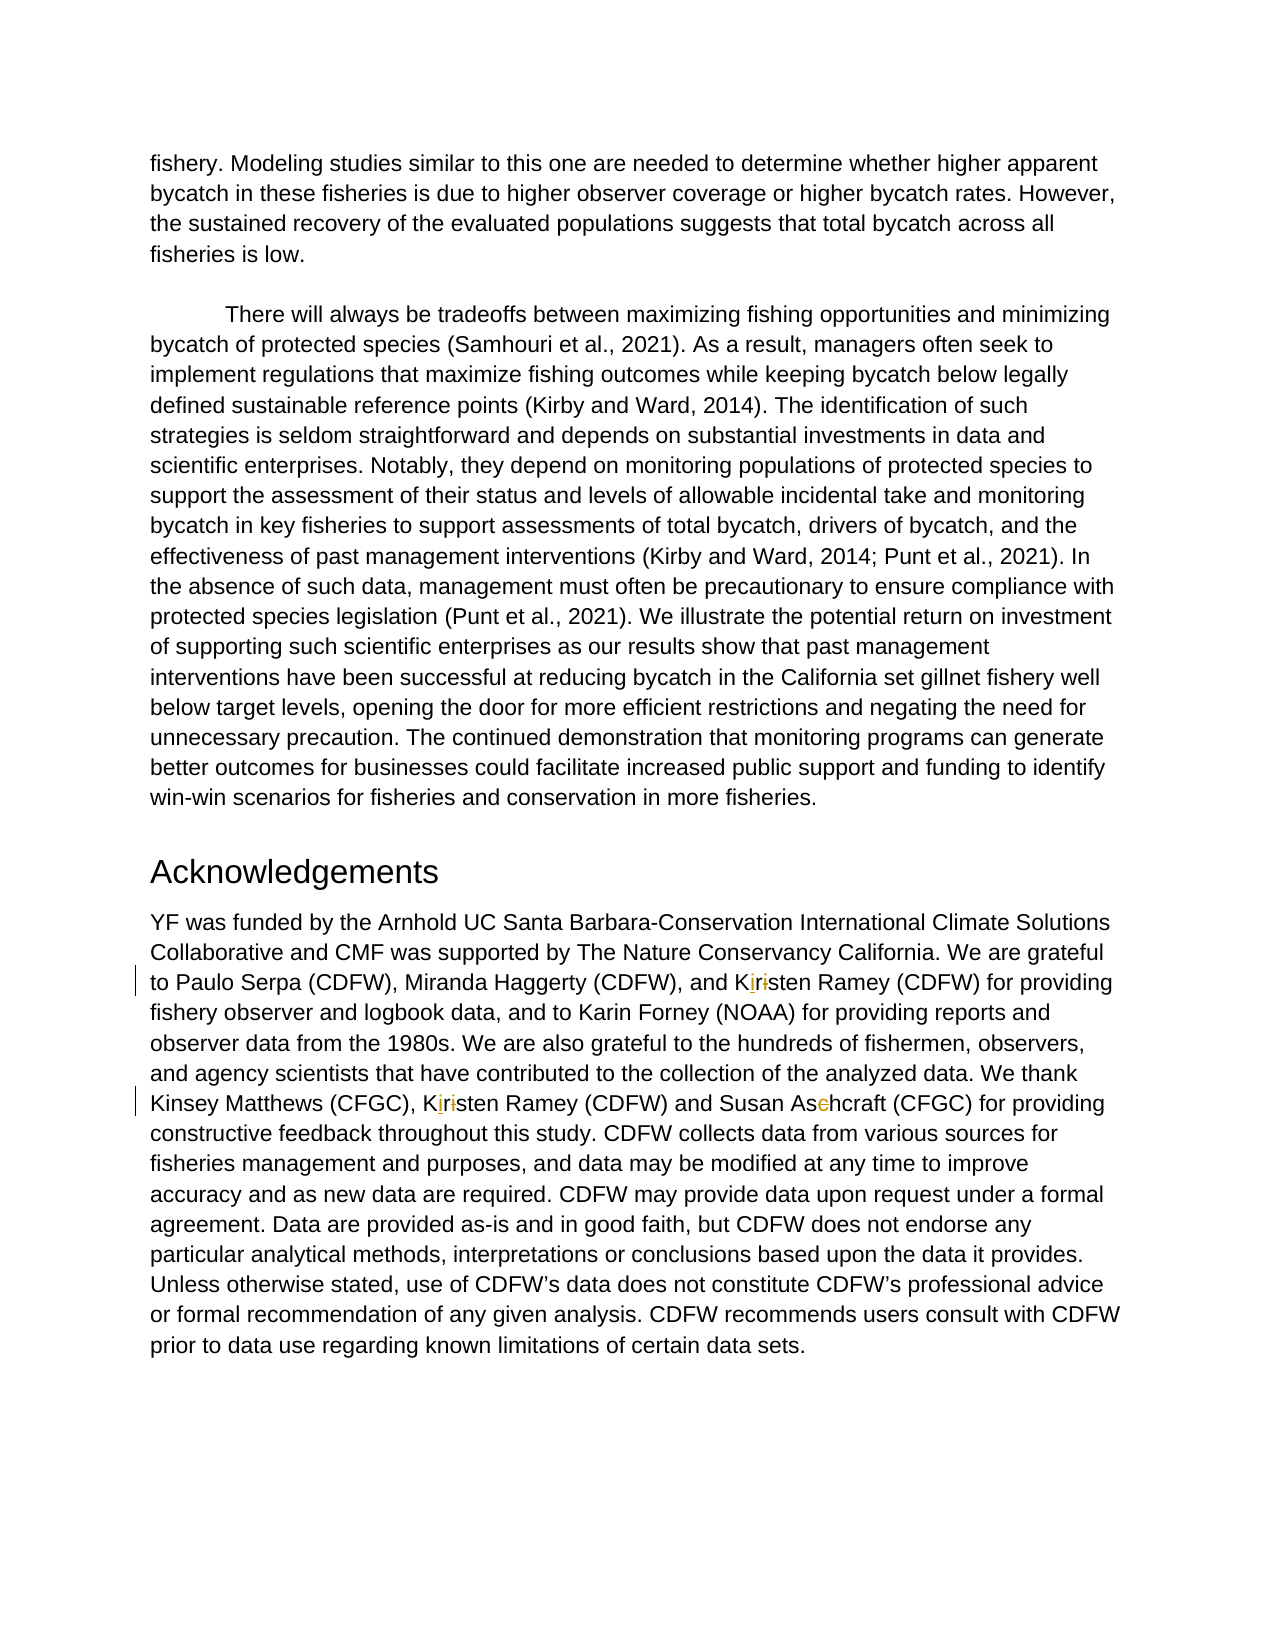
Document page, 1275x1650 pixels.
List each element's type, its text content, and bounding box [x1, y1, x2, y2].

subtitle Acknowledgements [150, 852, 1125, 891]
text YF was funded by the Arnhold UC Santa Barbara-Conservation International Climate Solutions Collaborative and CMF was supported by The Nature Conservancy California. We are grateful to Paulo Serpa (CDFW), Miranda Haggerty (CDFW), and Krsten Ramey (CDFW) for providing fishery observer and logbook data, and to Karin Forney (NOAA) for providing reports and observer data from the 1980s. We are also grateful to the hundreds of fishermen, observers, and agency scientists that have contributed to the collection of the analyzed data. We thank Kinsey Matthews (CFGC), Krsten Ramey (CDFW) and Susan Ashcraft (CFGC) for providing constructive feedback throughout this study. CDFW collects data from various sources for fisheries management and purposes, and data may be modified at any time to improve accuracy and as new data are required. CDFW may provide data upon request under a formal agreement. Data are provided as-is and in good faith, but CDFW does not endorse any particular analytical methods, interpretations or conclusions based upon the data it provides. Unless otherwise stated, use of CDFW’s data does not constitute CDFW’s professional advice or formal recommendation of any given analysis. CDFW recommends users consult with CDFW prior to data use regarding known limitations of certain data sets. [150, 909, 1125, 1358]
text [150, 150, 1125, 267]
text There will always be tradeoffs between maximizing fishing opportunities and minimizing bycatch of protected species (Samhouri et al., 2021). As a result, managers often seek to implement regulations that maximize fishing outcomes while keeping bycatch below legally defined sustainable reference points (Kirby and Ward, 2014). The identification of such strategies is seldom straightforward and depends on substantial investments in data and scientific enterprises. Notably, they depend on monitoring populations of protected species to support the assessment of their status and levels of allowable incidental take and monitoring bycatch in key fisheries to support assessments of total bycatch, drivers of bycatch, and the effectiveness of past management interventions (Kirby and Ward, 2014; Punt et al., 2021). In the absence of such data, management must often be precautionary to ensure compliance with protected species legislation (Punt et al., 2021). We illustrate the potential return on investment of supporting such scientific enterprises as our results show that past management interventions have been successful at reducing bycatch in the California set gillnet fishery well below target levels, opening the door for more efficient restrictions and negating the need for unnecessary precaution. The continued demonstration that monitoring programs can generate better outcomes for businesses could facilitate increased public support and funding to identify win-win scenarios for fisheries and conservation in more fisheries. [150, 301, 1125, 811]
